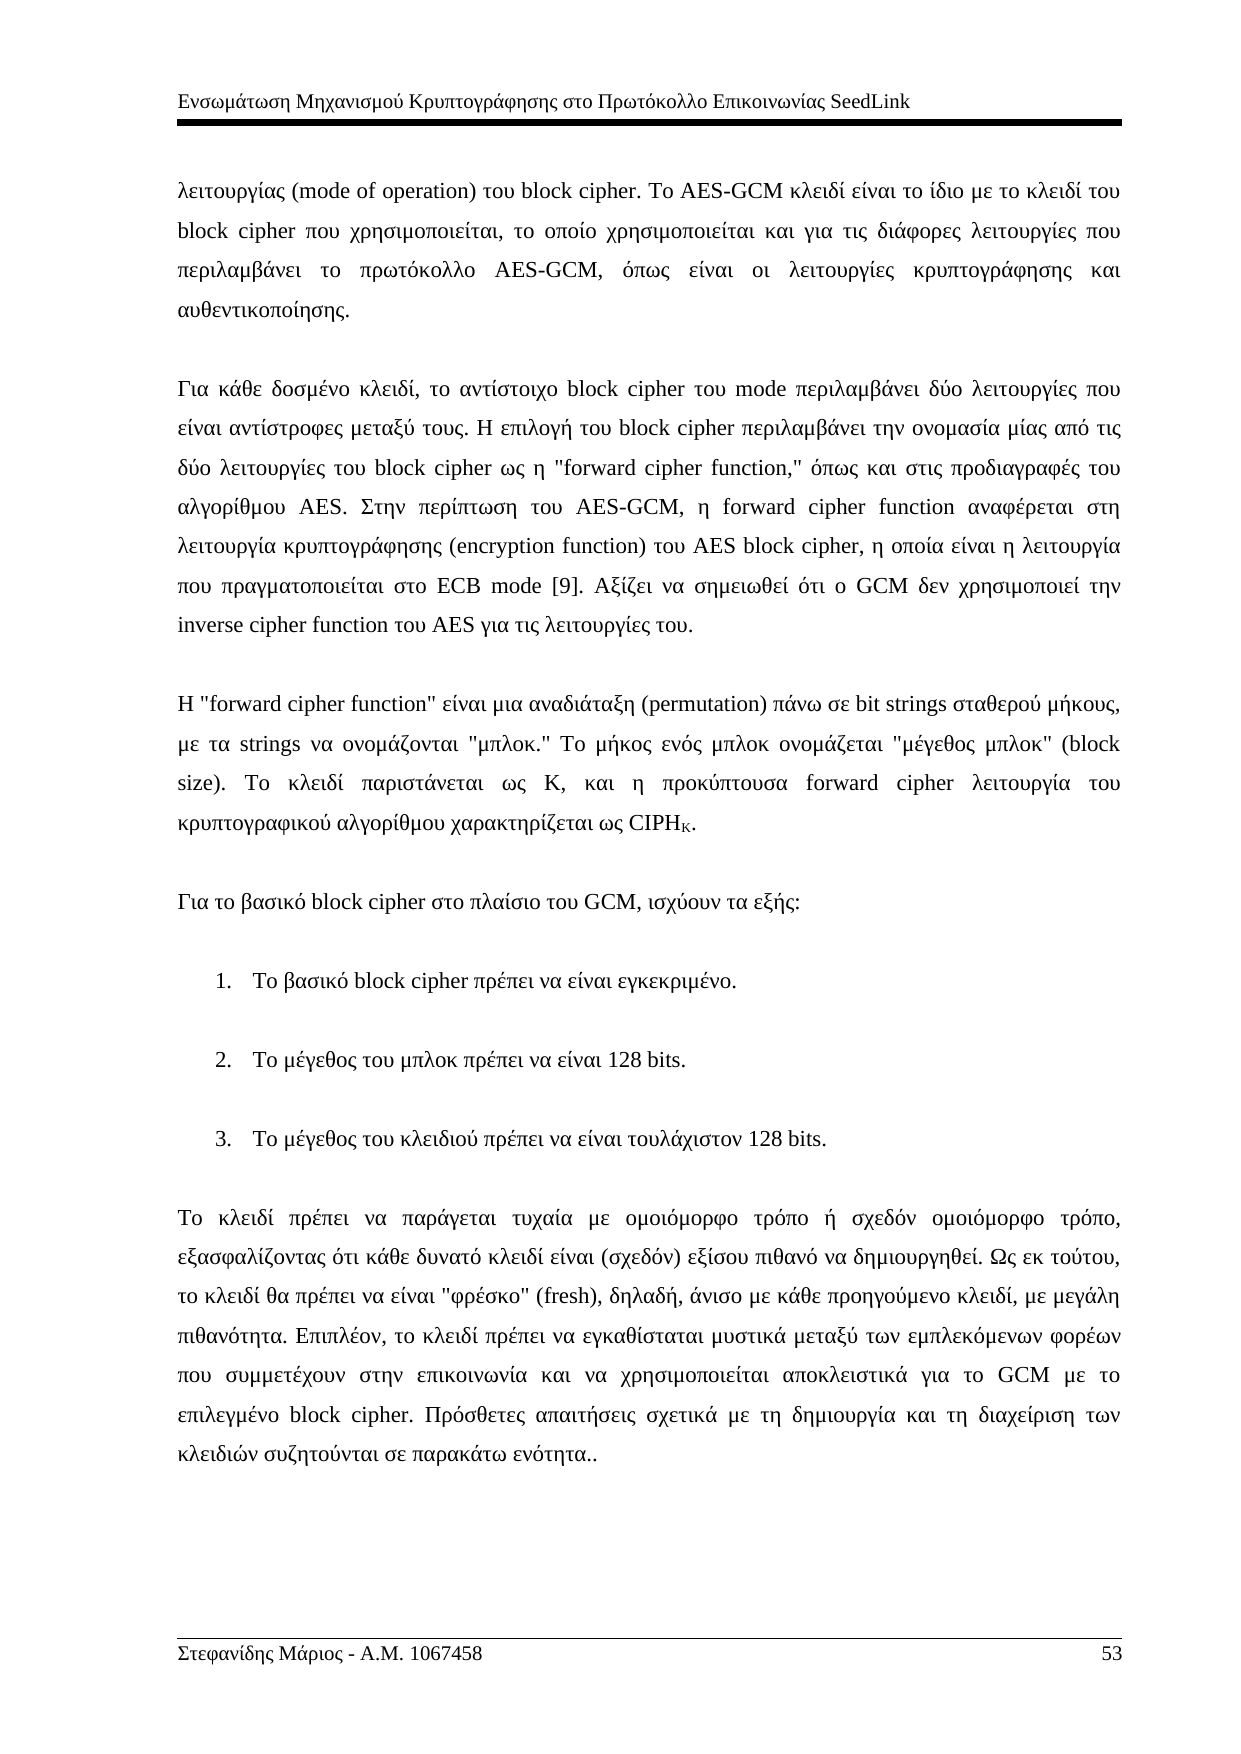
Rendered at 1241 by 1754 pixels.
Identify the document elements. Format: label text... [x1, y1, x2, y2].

list Το μέγεθος του κλειδιού πρέπει να είναι τουλάχιστον 128 bits. [215, 1125, 1122, 1151]
list Το βασικό block cipher πρέπει να είναι εγκεκριμένο. [215, 967, 1122, 993]
list Το μέγεθος του μπλοκ πρέπει να είναι 128 bits. [215, 1046, 1122, 1072]
text Για το βασικό block cipher στο πλαίσιο του GCM, ισχύουν τα εξής: [177, 888, 1122, 914]
text Για κάθε δοσμένο κλειδί, το αντίστοιχο block cipher του mode περιλαμβάνει δύο λειτουργίες που είναι αντίστροφες μεταξύ τους. Η επιλογή του block cipher περιλαμβάνει την ονομασία μίας από τις δύο λειτουργίες του block cipher ως η "forward cipher function," όπως και στις προδιαγραφές του αλγορίθμου AES. Στην περίπτωση του AES-GCM, η forward cipher function αναφέρεται στη λειτουργία κρυπτογράφησης (encryption function) του AES block cipher, η οποία είναι η λειτουργία που πραγματοποιείται στο ECB mode [9]. Αξίζει να σημειωθεί ότι ο GCM δεν χρησιμοποιεί την inverse cipher function του AES για τις λειτουργίες του. [177, 374, 1122, 638]
text Η "forward cipher function" είναι μια αναδιάταξη (permutation) πάνω σε bit strings σταθερού μήκους, με τα strings να ονομάζονται "μπλοκ." Το μήκος ενός μπλοκ ονομάζεται "μέγεθος μπλοκ" (block size). Το κλειδί παριστάνεται ως Κ, και η προκύπτουσα forward cipher λειτουργία του κρυπτογραφικού αλγορίθμου χαρακτηρίζεται ως CIPHK. [177, 690, 1122, 835]
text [177, 177, 1122, 322]
text Το κλειδί πρέπει να παράγεται τυχαία με ομοιόμορφο τρόπο ή σχεδόν ομοιόμορφο τρόπο, εξασφαλίζοντας ότι κάθε δυνατό κλειδί είναι (σχεδόν) εξίσου πιθανό να δημιουργηθεί. Ως εκ τούτου, το κλειδί θα πρέπει να είναι "φρέσκο" (fresh), δηλαδή, άνισο με κάθε προηγούμενο κλειδί, με μεγάλη πιθανότητα. Επιπλέον, το κλειδί πρέπει να εγκαθίσταται μυστικά μεταξύ των εμπλεκόμενων φορέων που συμμετέχουν στην επικοινωνία και να χρησιμοποιείται αποκλειστικά για το GCM με το επιλεγμένο block cipher. Πρόσθετες απαιτήσεις σχετικά με τη δημιουργία και τη διαχείριση των κλειδιών συζητούνται σε παρακάτω ενότητα.. [177, 1204, 1122, 1467]
